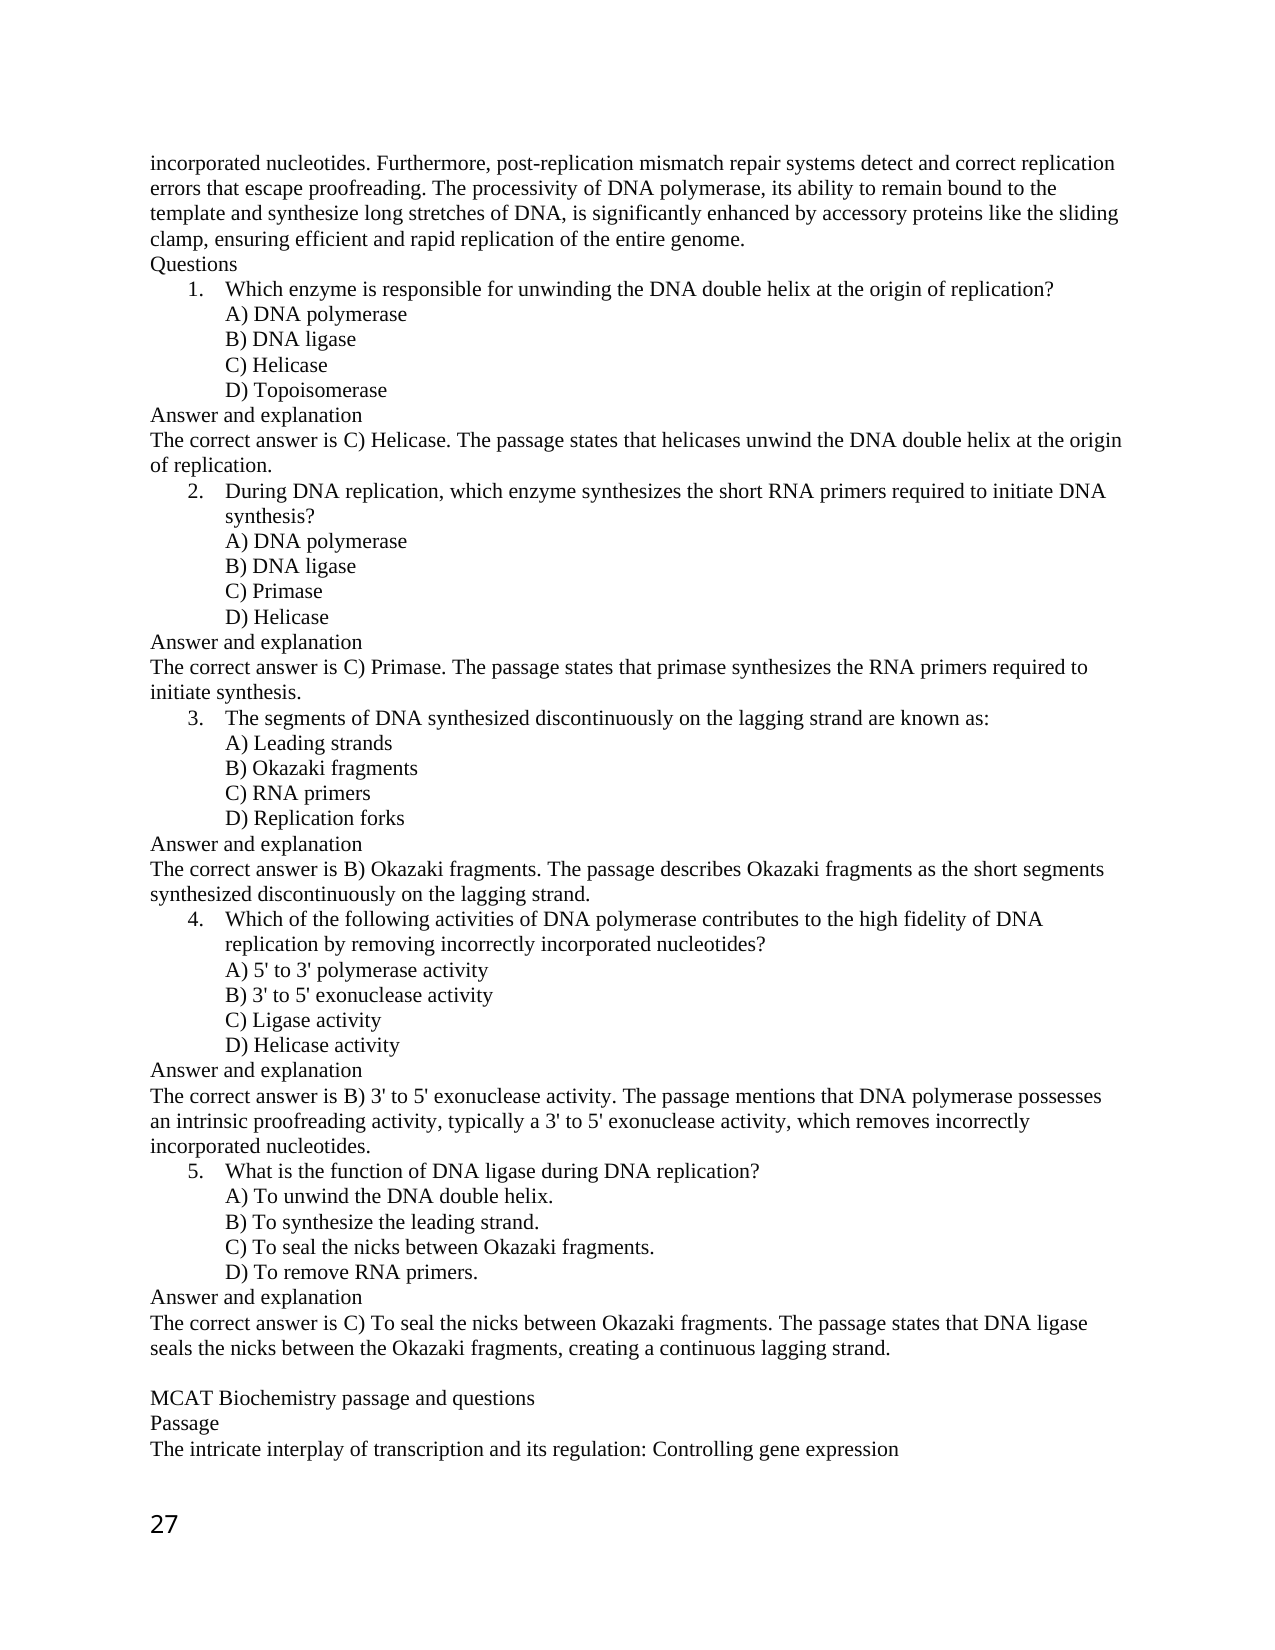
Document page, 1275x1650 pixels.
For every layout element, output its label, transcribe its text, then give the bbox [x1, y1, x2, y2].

text Answer and explanation [150, 831, 1125, 856]
text The correct answer is B) 3' to 5' exonuclease activity. The passage mentions that DNA polymerase possesses an intrinsic proofreading activity, typically a 3' to 5' exonuclease activity, which removes incorrectly incorporated nucleotides. [150, 1083, 1125, 1158]
list Which enzyme is responsible for unwinding the DNA double helix at the origin of replication? A) DNA polymerase B) DNA ligase C) Helicase D) Topoisomerase [187, 276, 1125, 402]
list Which of the following activities of DNA polymerase contributes to the high fidelity of DNA replication by removing incorrectly incorporated nucleotides? A) 5' to 3' polymerase activity B) 3' to 5' exonuclease activity C) Ligase activity D) Helicase activity [187, 906, 1125, 1057]
text The correct answer is B) Okazaki fragments. The passage describes Okazaki fragments as the short segments synthesized discontinuously on the lagging strand. [150, 856, 1125, 906]
text Questions [150, 251, 1125, 276]
text MCAT Biochemistry passage and questions [150, 1385, 1125, 1410]
text The intricate interplay of transcription and its regulation: Controlling gene expression [150, 1436, 1125, 1461]
list During DNA replication, which enzyme synthesizes the short RNA primers required to initiate DNA synthesis? A) DNA polymerase B) DNA ligase C) Primase D) Helicase [187, 478, 1125, 629]
text Answer and explanation [150, 402, 1125, 427]
text The correct answer is C) Helicase. The passage states that helicases unwind the DNA double helix at the origin of replication. [150, 427, 1125, 478]
text Passage [150, 1410, 1125, 1436]
text The correct answer is C) Primase. The passage states that primase synthesizes the RNA primers required to initiate synthesis. [150, 654, 1125, 704]
list The segments of DNA synthesized discontinuously on the lagging strand are known as: A) Leading strands B) Okazaki fragments C) RNA primers D) Replication forks [187, 704, 1125, 831]
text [150, 150, 1125, 251]
text Answer and explanation [150, 629, 1125, 654]
list What is the function of DNA ligase during DNA replication? A) To unwind the DNA double helix. B) To synthesize the leading strand. C) To seal the nicks between Okazaki fragments. D) To remove RNA primers. [187, 1158, 1125, 1284]
text The correct answer is C) To seal the nicks between Okazaki fragments. The passage states that DNA ligase seals the nicks between the Okazaki fragments, creating a continuous lagging strand. [150, 1309, 1125, 1360]
text Answer and explanation [150, 1284, 1125, 1309]
text Answer and explanation [150, 1057, 1125, 1083]
